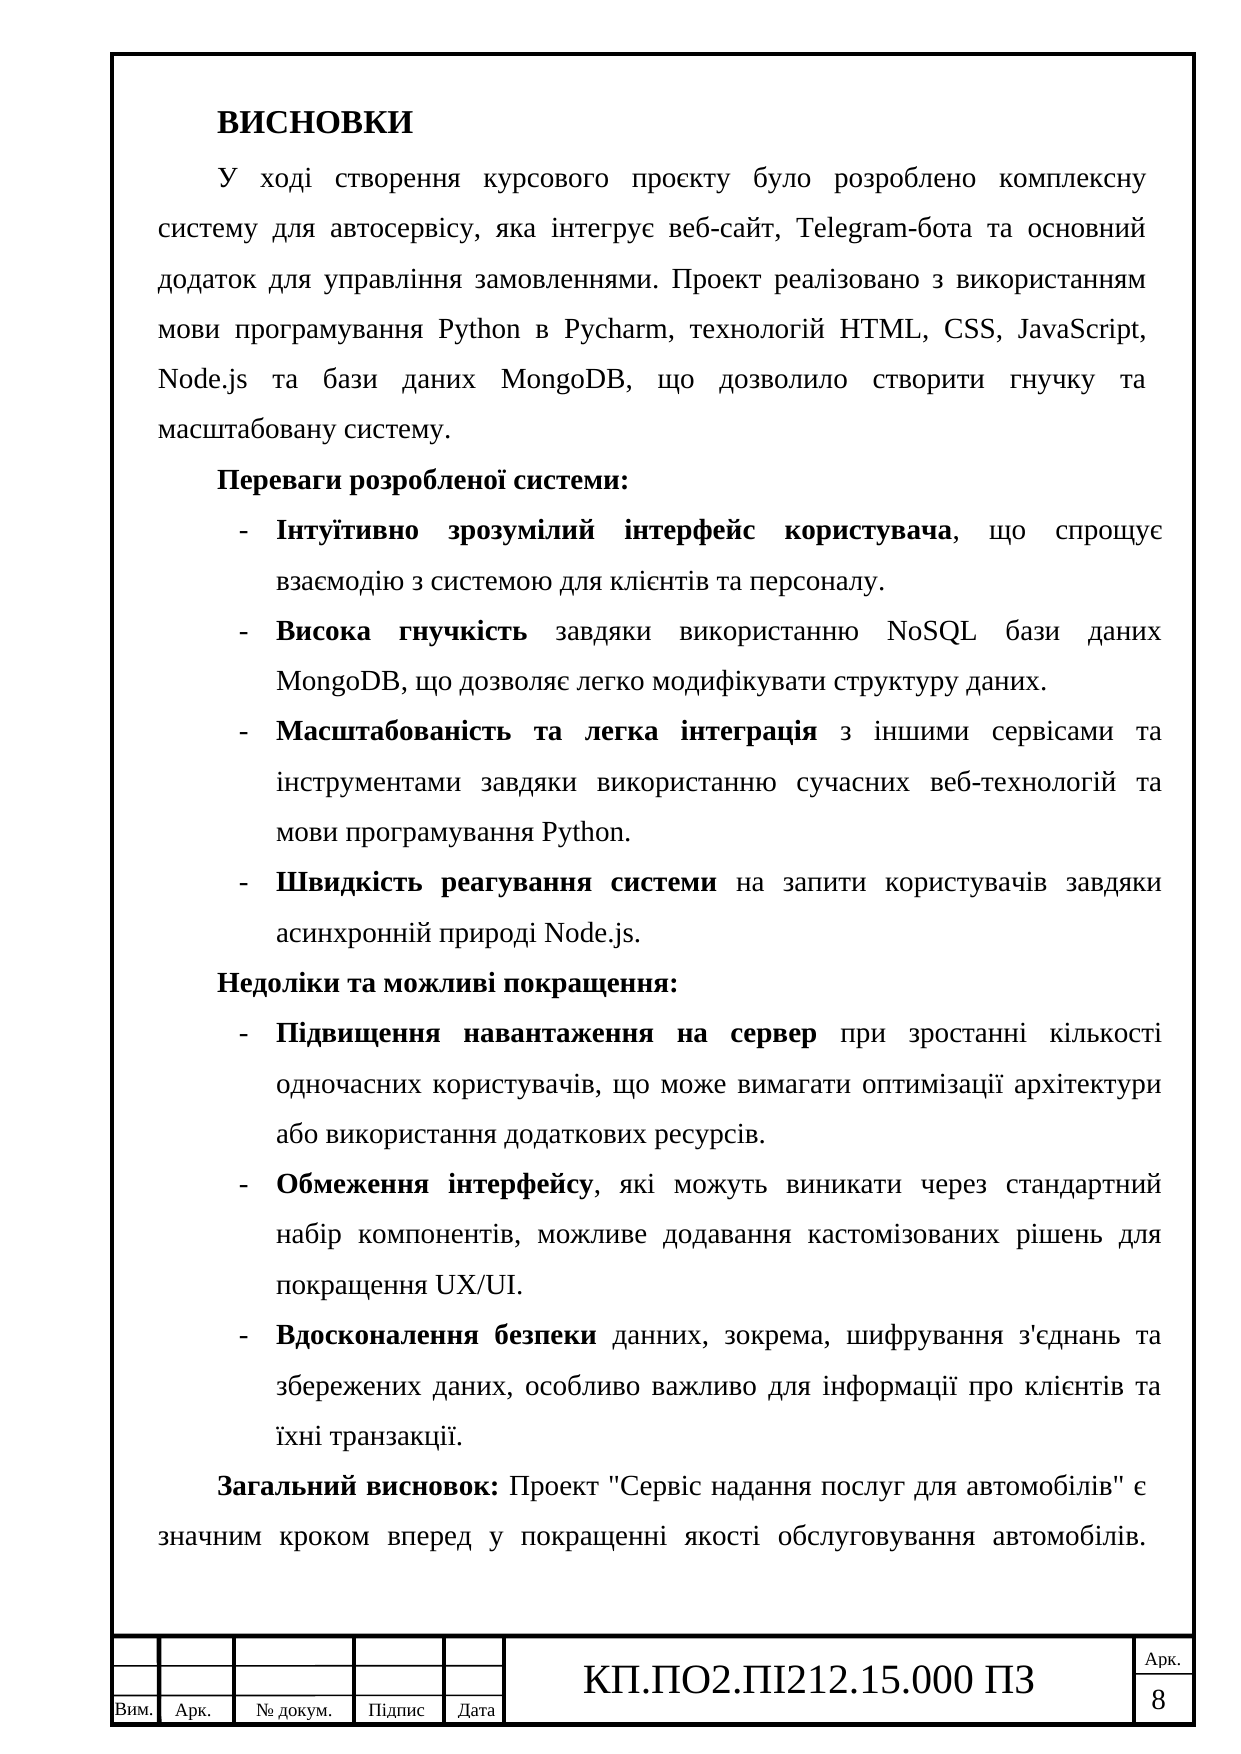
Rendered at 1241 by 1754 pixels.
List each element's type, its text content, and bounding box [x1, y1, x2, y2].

text Недоліки та можливі покращення: [158, 965, 1147, 999]
text Швидкість реагування системи на запити користувачів завдяки асинхронній природі Node.js. [238, 864, 1162, 948]
text Вдосконалення безпеки данних, зокрема, шифрування з'єднань та збережених даних, особливо важливо для інформації про клієнтів та їхні транзакції. [238, 1317, 1162, 1451]
text Переваги розробленої системи: [158, 462, 1147, 496]
text Підвищення навантаження на сервер при зростанні кількості одночасних користувачів, що може вимагати оптимізації архітектури або використання додаткових ресурсів. [238, 1015, 1162, 1149]
text Інтуїтивно зрозумілий інтерфейс користувача, що спрощує взаємодію з системою для клієнтів та персоналу. [238, 512, 1162, 596]
text Обмеження інтерфейсу, які можуть виникати через стандартний набір компонентів, можливе додавання кастомізованих рішень для покращення UX/UI. [238, 1166, 1162, 1301]
text У ході створення курсового проєкту було розроблено комплексну систему для автосервісу, яка інтегрує веб-сайт, Telegram-бота та основний додаток для управління замовленнями. Проект реалізовано з використанням мови програмування Python в Pycharm, технологій HTML, CSS, JavaScript, Node.js та бази даних MongoDB, що дозволило створити гнучку та масштабовану систему. [158, 160, 1147, 445]
text Висока гнучкість завдяки використанню NoSQL бази даних MongoDB, що дозволяє легко модифікувати структуру даних. [238, 613, 1162, 697]
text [158, 1468, 1147, 1552]
text ВИСНОВКИ [187, 103, 1162, 141]
text Масштабованість та легка інтеграція з іншими сервісами та інструментами завдяки використанню сучасних веб-технологій та мови програмування Python. [238, 713, 1162, 848]
